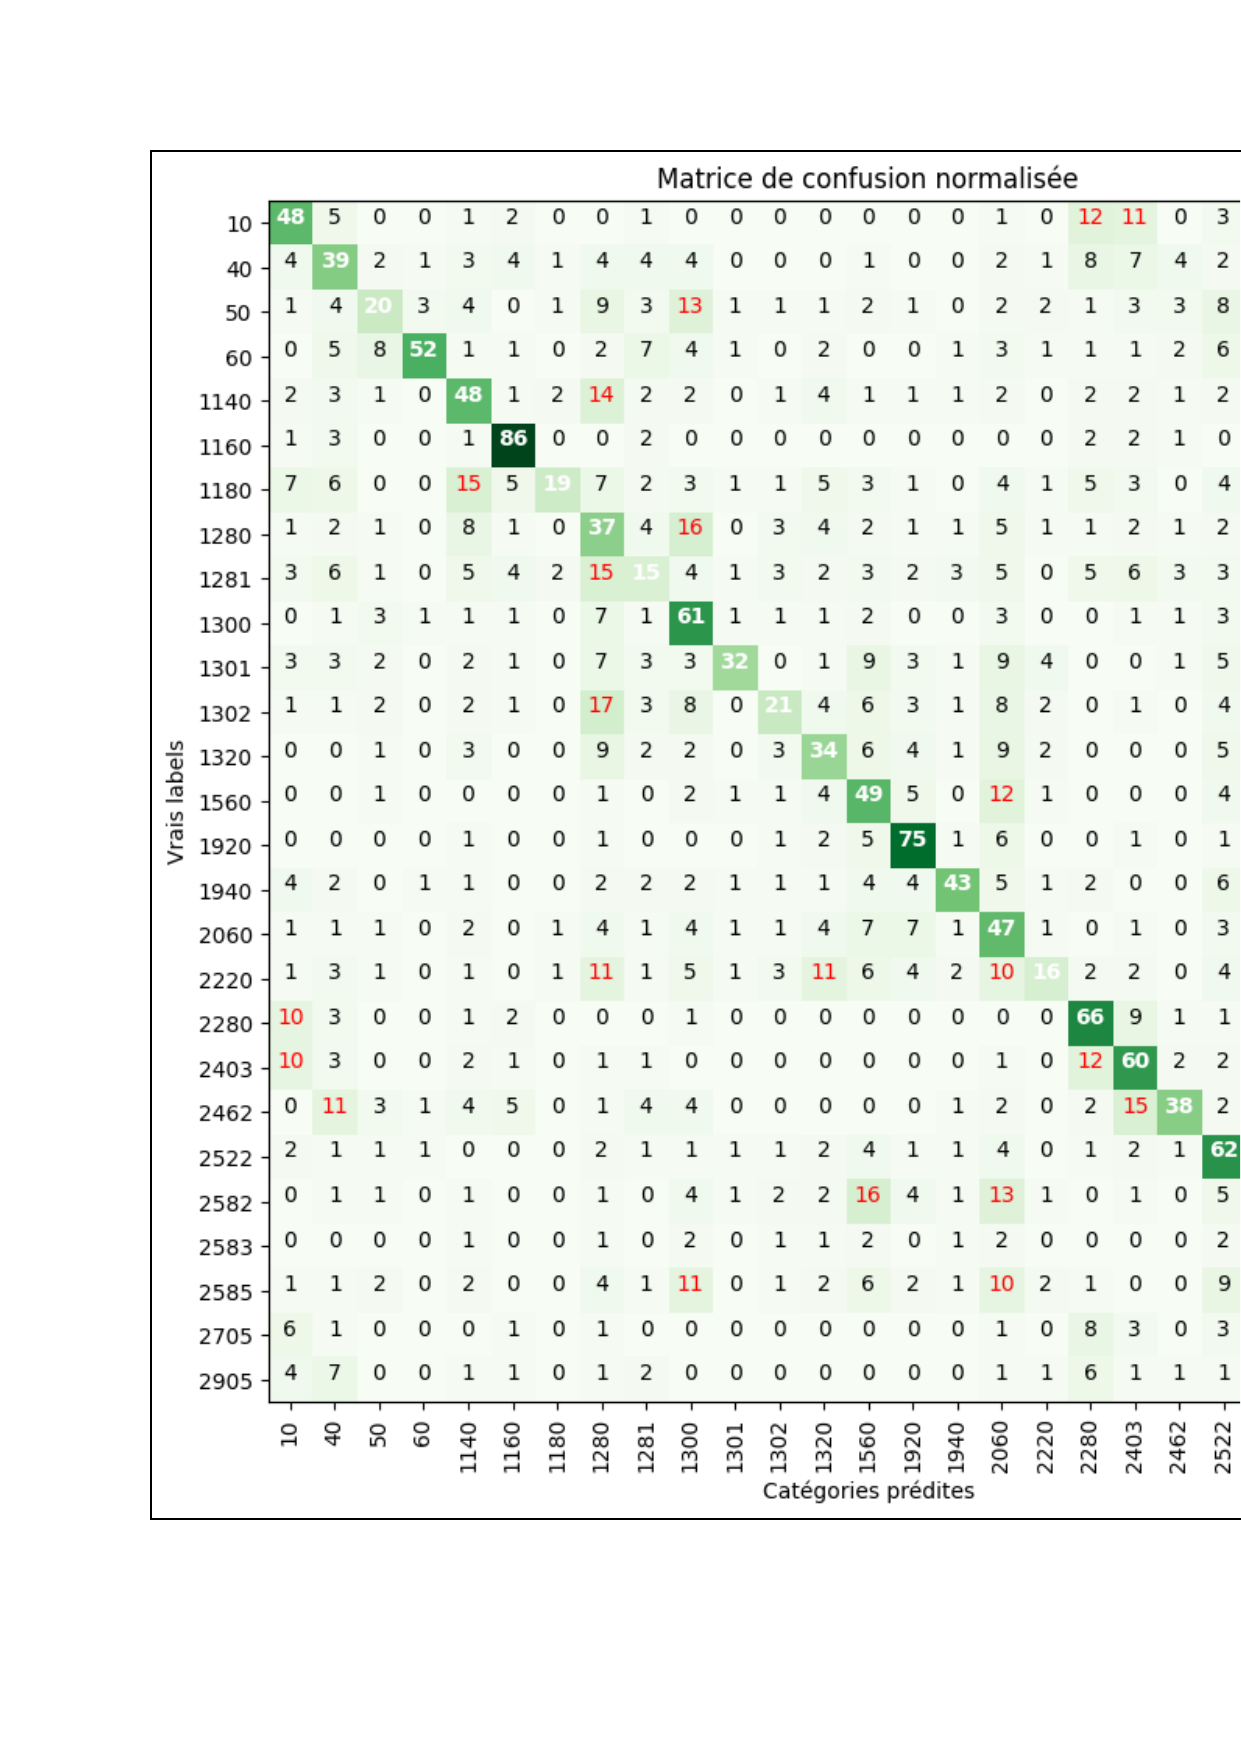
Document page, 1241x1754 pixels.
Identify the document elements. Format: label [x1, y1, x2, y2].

picture [152, 152, 1241, 1518]
